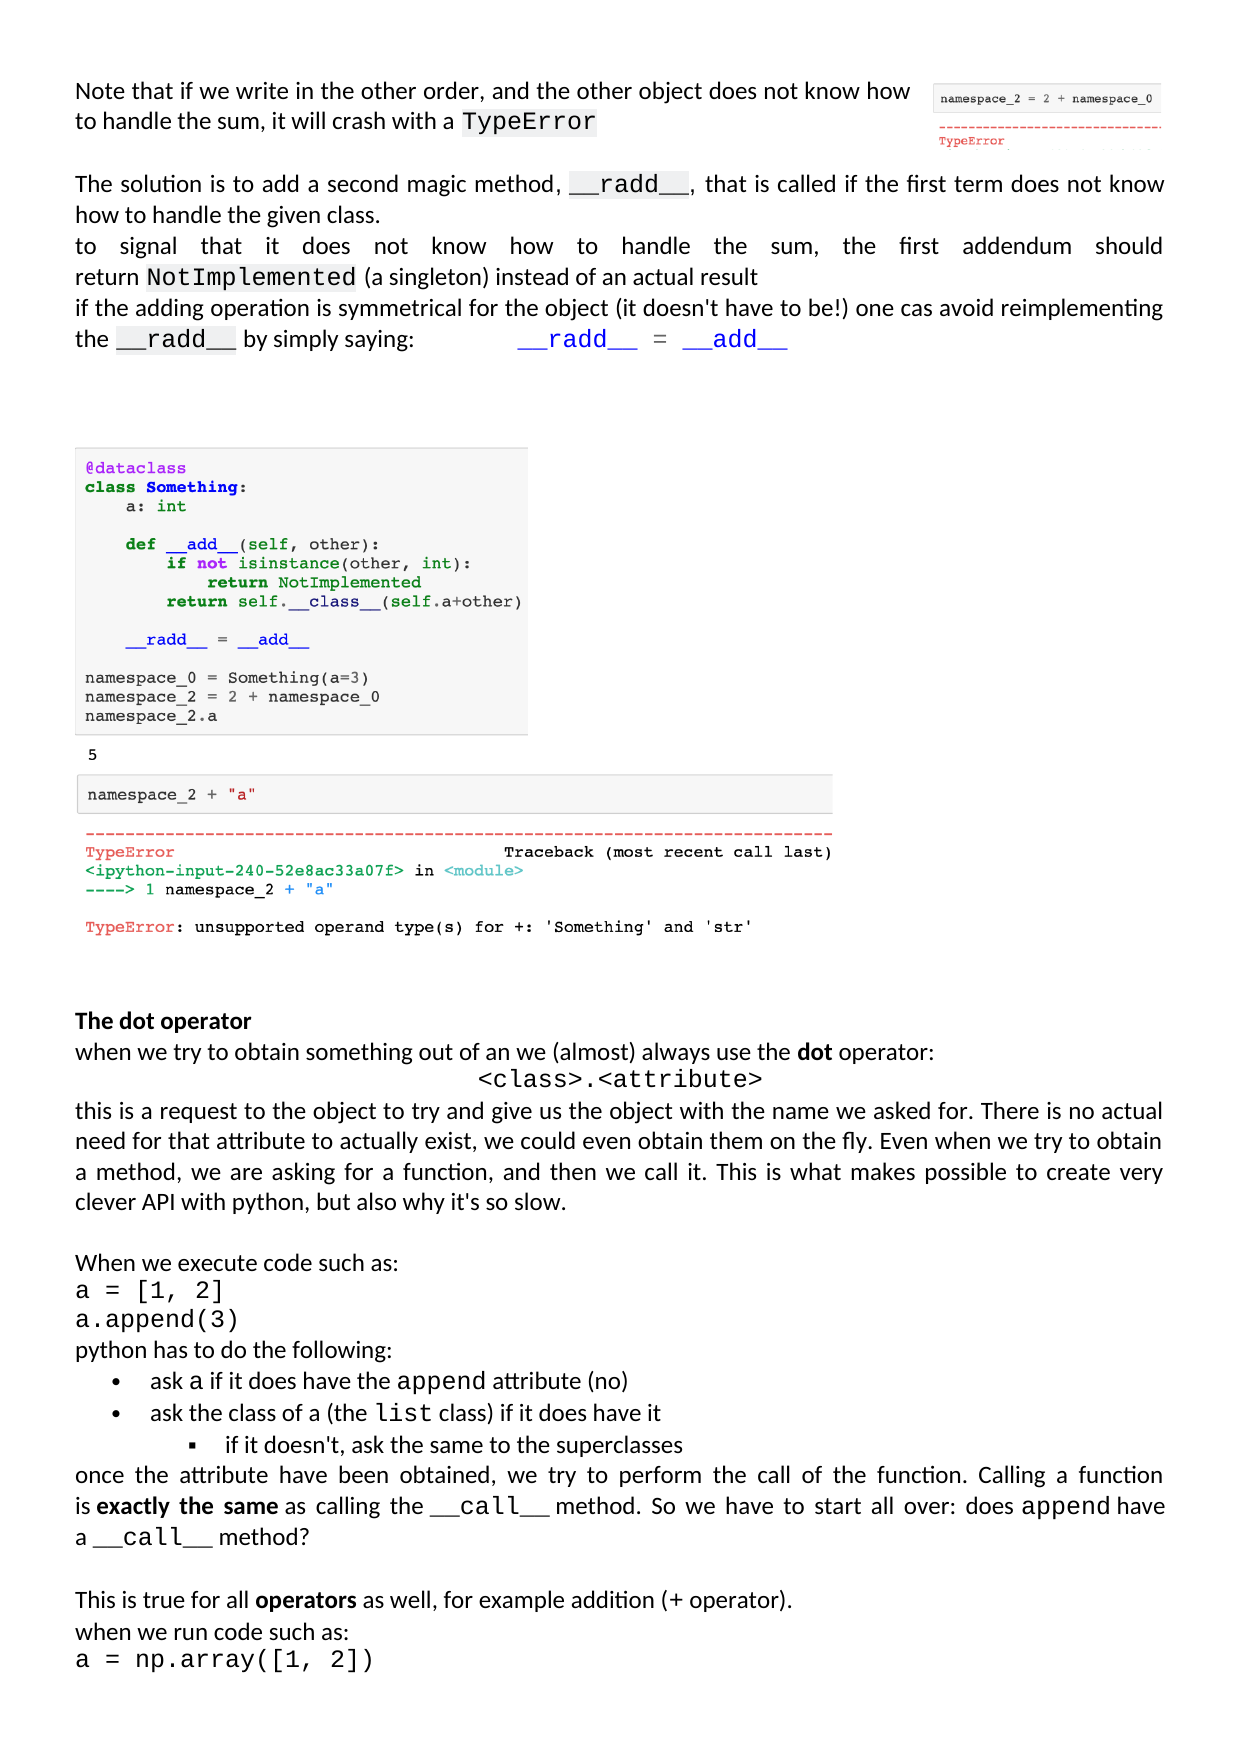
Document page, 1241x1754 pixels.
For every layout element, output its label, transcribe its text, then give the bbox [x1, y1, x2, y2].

list if it doesn't, ask the same to the superclasses [187, 1429, 1165, 1459]
list ask the class of a (the list class) if it does have it [112, 1397, 1165, 1429]
text a.append(3) [75, 1306, 1165, 1335]
picture [931, 77, 1162, 150]
text a = np.array([1, 2]) [75, 1646, 1165, 1674]
text when we try to obtain something out of an we (almost) always use the dot operator: [75, 1036, 1165, 1067]
text to signal that it does not know how to handle the sum, the first addendum should return NotImplemented (a singleton) instead of an actual result [75, 230, 1165, 292]
text python has to do the following: [75, 1335, 1165, 1365]
text once the attribute have been obtained, we try to perform the call of the function. Calling a function is exactly the same as calling the __call__ method. So we have to start all over: does append have a __call__ method? [75, 1459, 1165, 1553]
picture [75, 447, 833, 937]
subtitle The dot operator [75, 1006, 1165, 1036]
text if the adding operation is symmetrical for the object (it doesn't have to be!) one cas avoid reimplementing the __radd__ by simply saying: __radd__ = __add__ [75, 292, 1165, 355]
text This is true for all operators as well, for example addition (+ operator). [75, 1584, 1165, 1616]
text When we execute code such as: [75, 1247, 1165, 1278]
text when we run code such as: [75, 1616, 1165, 1646]
text this is a request to the object to try and give us the object with the name we asked for. There is no actual need for that attribute to actually exist, we could even obtain them on the fly. Even when we try to obtain a method, we are asking for a function, and then we call it. This is what makes possible to create very clever API with python, but also why it's so slow. [75, 1095, 1165, 1217]
text <class>.<attribute> [75, 1067, 1165, 1095]
text a = [1, 2] [75, 1278, 1165, 1306]
list ask a if it does have the append attribute (no) [112, 1365, 1165, 1397]
text The solution is to add a second magic method, __radd__, that is called if the first term does not know how to handle the given class. [75, 168, 1165, 230]
